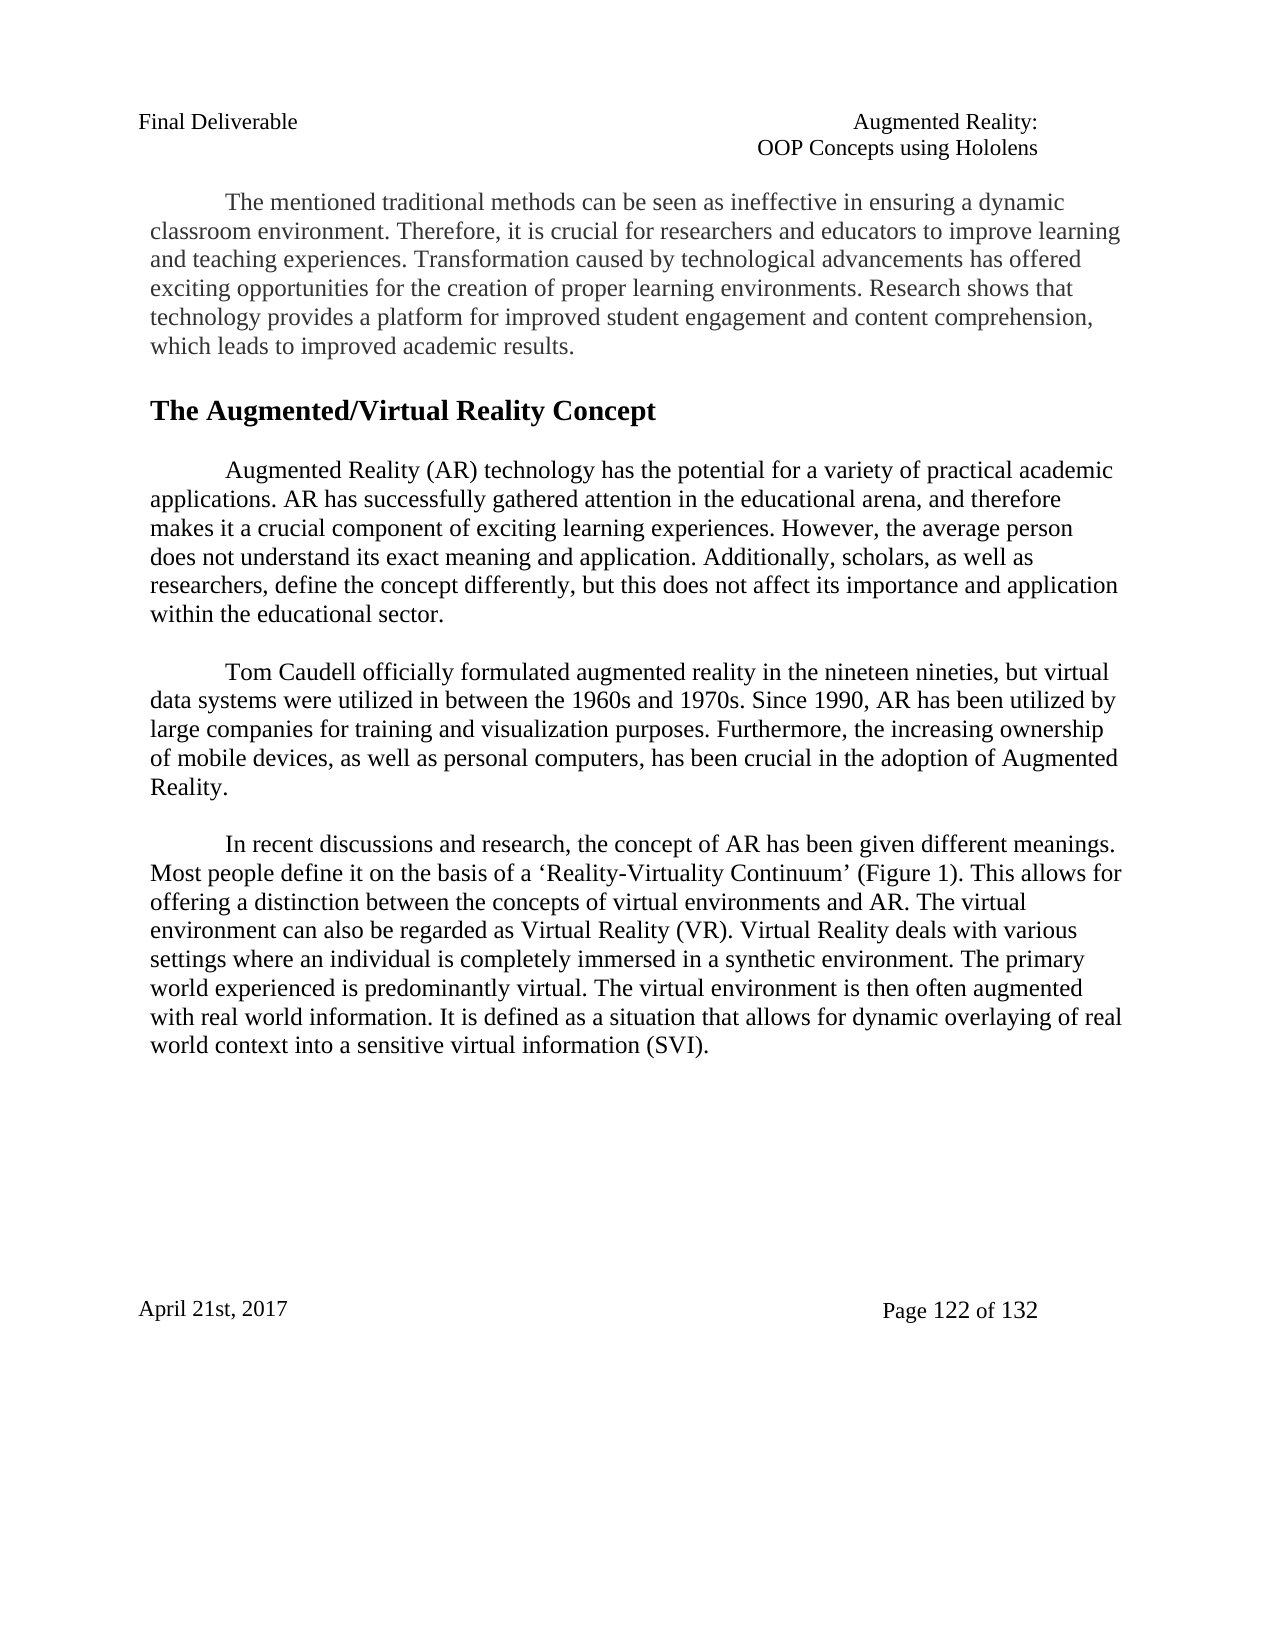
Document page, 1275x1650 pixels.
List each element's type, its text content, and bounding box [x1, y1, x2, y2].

text Tom Caudell officially formulated augmented reality in the nineteen nineties, but virtual data systems were utilized in between the 1960s and 1970s. Since 1990, AR has been utilized by large companies for training and visualization purposes. Furthermore, the increasing ownership of mobile devices, as well as personal computers, has been crucial in the adoption of Augmented Reality. [150, 657, 1125, 800]
text In recent discussions and research, the concept of AR has been given different meanings. Most people define it on the basis of a ‘Reality-Virtuality Continuum’ (Figure 1). This allows for offering a distinction between the concepts of virtual environments and AR. The virtual environment can also be regarded as Virtual Reality (VR). Virtual Reality deals with various settings where an individual is completely immersed in a synthetic environment. The primary world experienced is predominantly virtual. The virtual environment is then often augmented with real world information. It is defined as a situation that allows for dynamic overlaying of real world context into a sensitive virtual information (SVI). [150, 829, 1125, 1059]
text The Augmented/Virtual Reality Concept [150, 393, 1125, 427]
subtitle The mentioned traditional methods can be seen as ineffective in ensuring a dynamic classroom environment. Therefore, it is crucial for researchers and educators to improve learning and teaching experiences. Transformation caused by technological advancements has offered exciting opportunities for the creation of proper learning environments. Research shows that technology provides a platform for improved student engagement and content comprehension, which leads to improved academic results. [150, 187, 1125, 359]
text Augmented Reality (AR) technology has the potential for a variety of practical academic applications. AR has successfully gathered attention in the educational arena, and therefore makes it a crucial component of exciting learning experiences. However, the average person does not understand its exact meaning and application. Additionally, scholars, as well as researchers, define the concept differently, but this does not affect its importance and application within the educational sector. [150, 455, 1125, 628]
